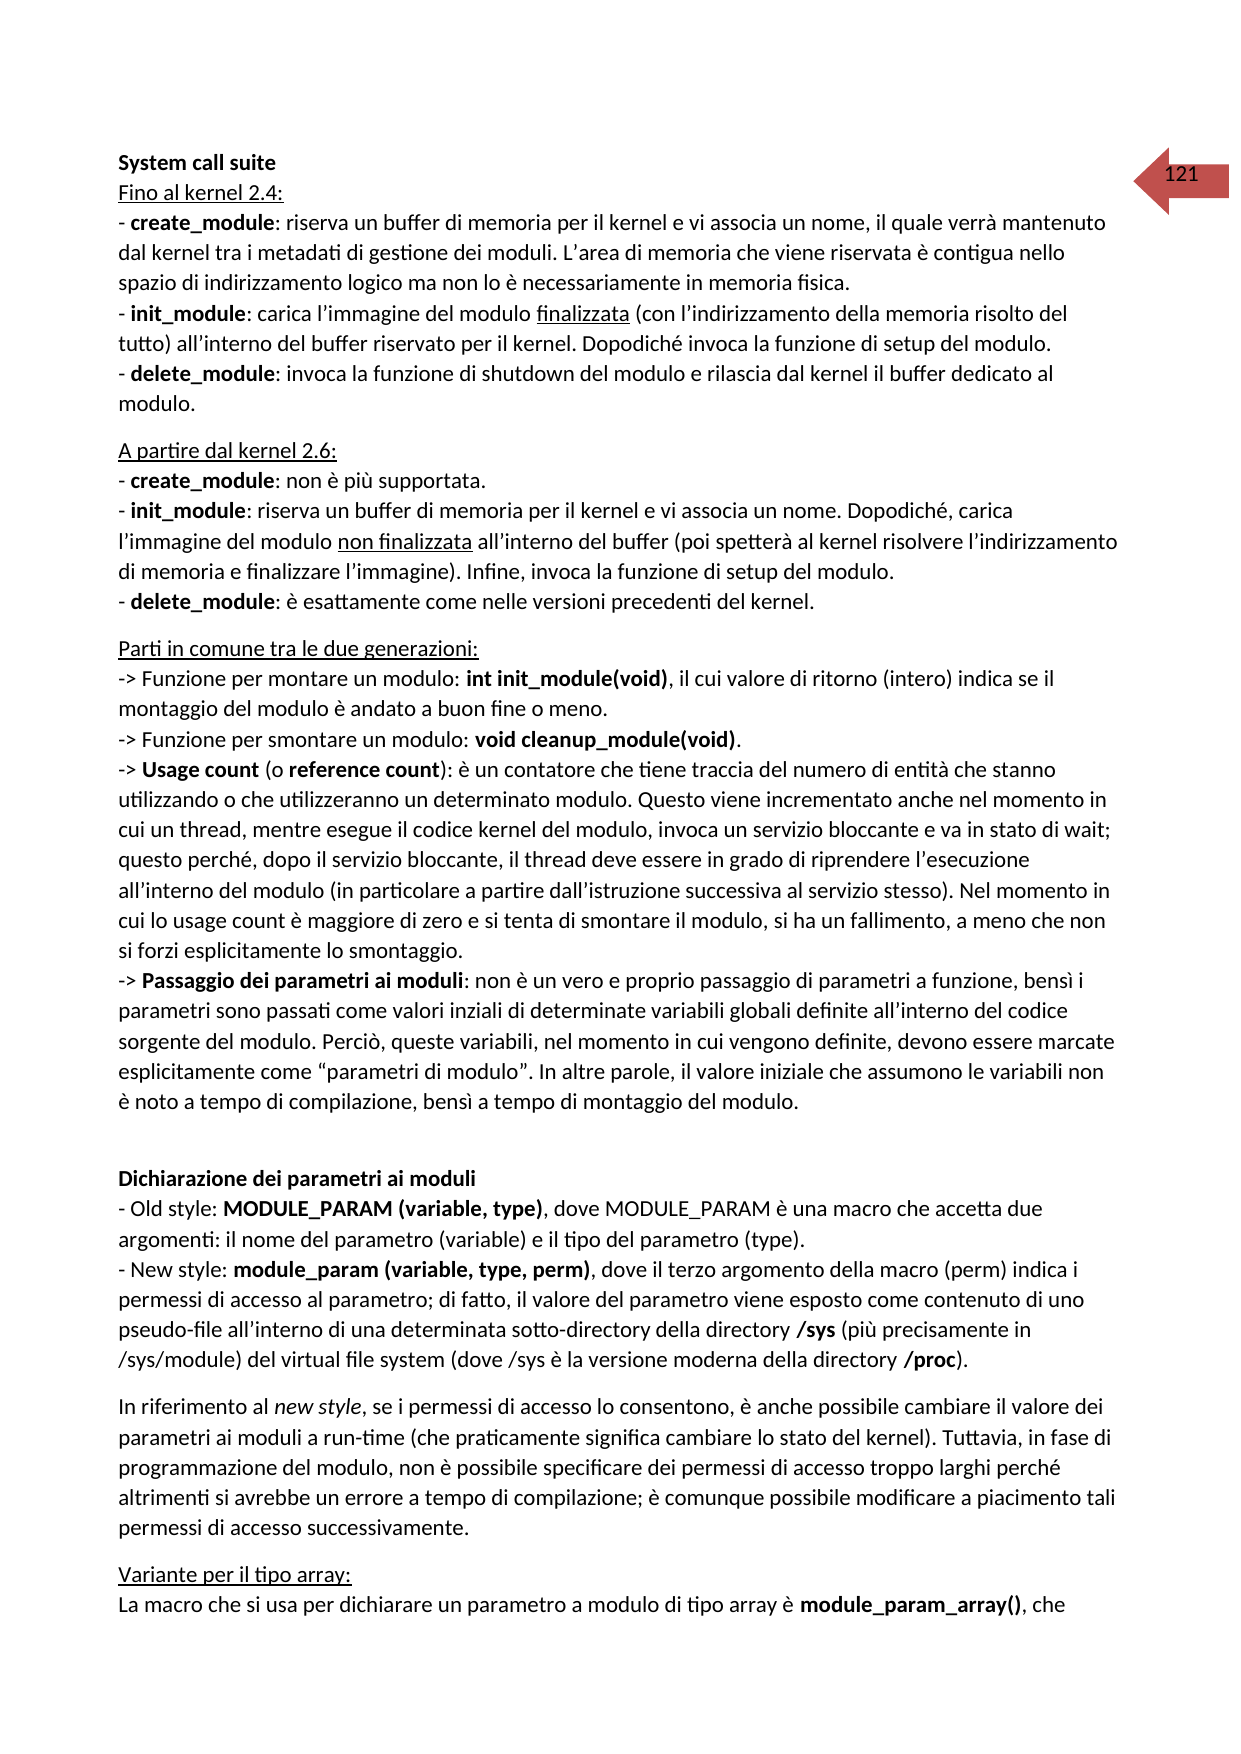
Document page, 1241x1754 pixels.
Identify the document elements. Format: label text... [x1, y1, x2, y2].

text Dichiarazione dei parametri ai moduli - Old style: MODULE_PARAM (variable, type), dove MODULE_PARAM è una macro che accetta due argomenti: il nome del parametro (variable) e il tipo del parametro (type). - New style: module_param (variable, type, perm), dove il terzo argomento della macro (perm) indica i permessi di accesso al parametro; di fatto, il valore del parametro viene esposto come contenuto di uno pseudo-file all’interno di una determinata sotto-directory della directory /sys (più precisamente in /sys/module) del virtual file system (dove /sys è la versione moderna della directory /proc). [118, 1134, 1122, 1373]
text A partire dal kernel 2.6: - create_module: non è più supportata. - init_module: riserva un buffer di memoria per il kernel e vi associa un nome. Dopodiché, carica l’immagine del modulo non finalizzata all’interno del buffer (poi spetterà al kernel risolvere l’indirizzamento di memoria e finalizzare l’immagine). Infine, invoca la funzione di setup del modulo. - delete_module: è esattamente come nelle versioni precedenti del kernel. [118, 436, 1122, 615]
text Parti in comune tra le due generazioni: -> Funzione per montare un modulo: int init_module(void), il cui valore di ritorno (intero) indica se il montaggio del modulo è andato a buon fine o meno. -> Funzione per smontare un modulo: void cleanup_module(void). -> Usage count (o reference count): è un contatore che tiene traccia del numero di entità che stanno utilizzando o che utilizzeranno un determinato modulo. Questo viene incrementato anche nel momento in cui un thread, mentre esegue il codice kernel del modulo, invoca un servizio bloccante e va in stato di wait; questo perché, dopo il servizio bloccante, il thread deve essere in grado di riprendere l’esecuzione all’interno del modulo (in particolare a partire dall’istruzione successiva al servizio stesso). Nel momento in cui lo usage count è maggiore di zero e si tenta di smontare il modulo, si ha un fallimento, a meno che non si forzi esplicitamente lo smontaggio. -> Passaggio dei parametri ai moduli: non è un vero e proprio passaggio di parametri a funzione, bensì i parametri sono passati come valori inziali di determinate variabili globali definite all’interno del codice sorgente del modulo. Perciò, queste variabili, nel momento in cui vengono definite, devono essere marcate esplicitamente come “parametri di modulo”. In altre parole, il valore iniziale che assumono le variabili non è noto a tempo di compilazione, bensì a tempo di montaggio del modulo. [118, 634, 1122, 1115]
text In riferimento al new style, se i permessi di accesso lo consentono, è anche possibile cambiare il valore dei parametri ai moduli a run-time (che praticamente significa cambiare lo stato del kernel). Tuttavia, in fase di programmazione del modulo, non è possibile specificare dei permessi di accesso troppo larghi perché altrimenti si avrebbe un errore a tempo di compilazione; è comunque possibile modificare a piacimento tali permessi di accesso successivamente. [118, 1392, 1122, 1541]
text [118, 1560, 1122, 1618]
text System call suite Fino al kernel 2.4: - create_module: riserva un buffer di memoria per il kernel e vi associa un nome, il quale verrà mantenuto dal kernel tra i metadati di gestione dei moduli. L’area di memoria che viene riservata è contigua nello spazio di indirizzamento logico ma non lo è necessariamente in memoria fisica. - init_module: carica l’immagine del modulo finalizzata (con l’indirizzamento della memoria risolto del tutto) all’interno del buffer riservato per il kernel. Dopodiché invoca la funzione di setup del modulo. - delete_module: invoca la funzione di shutdown del modulo e rilascia dal kernel il buffer dedicato al modulo. [118, 148, 1122, 417]
